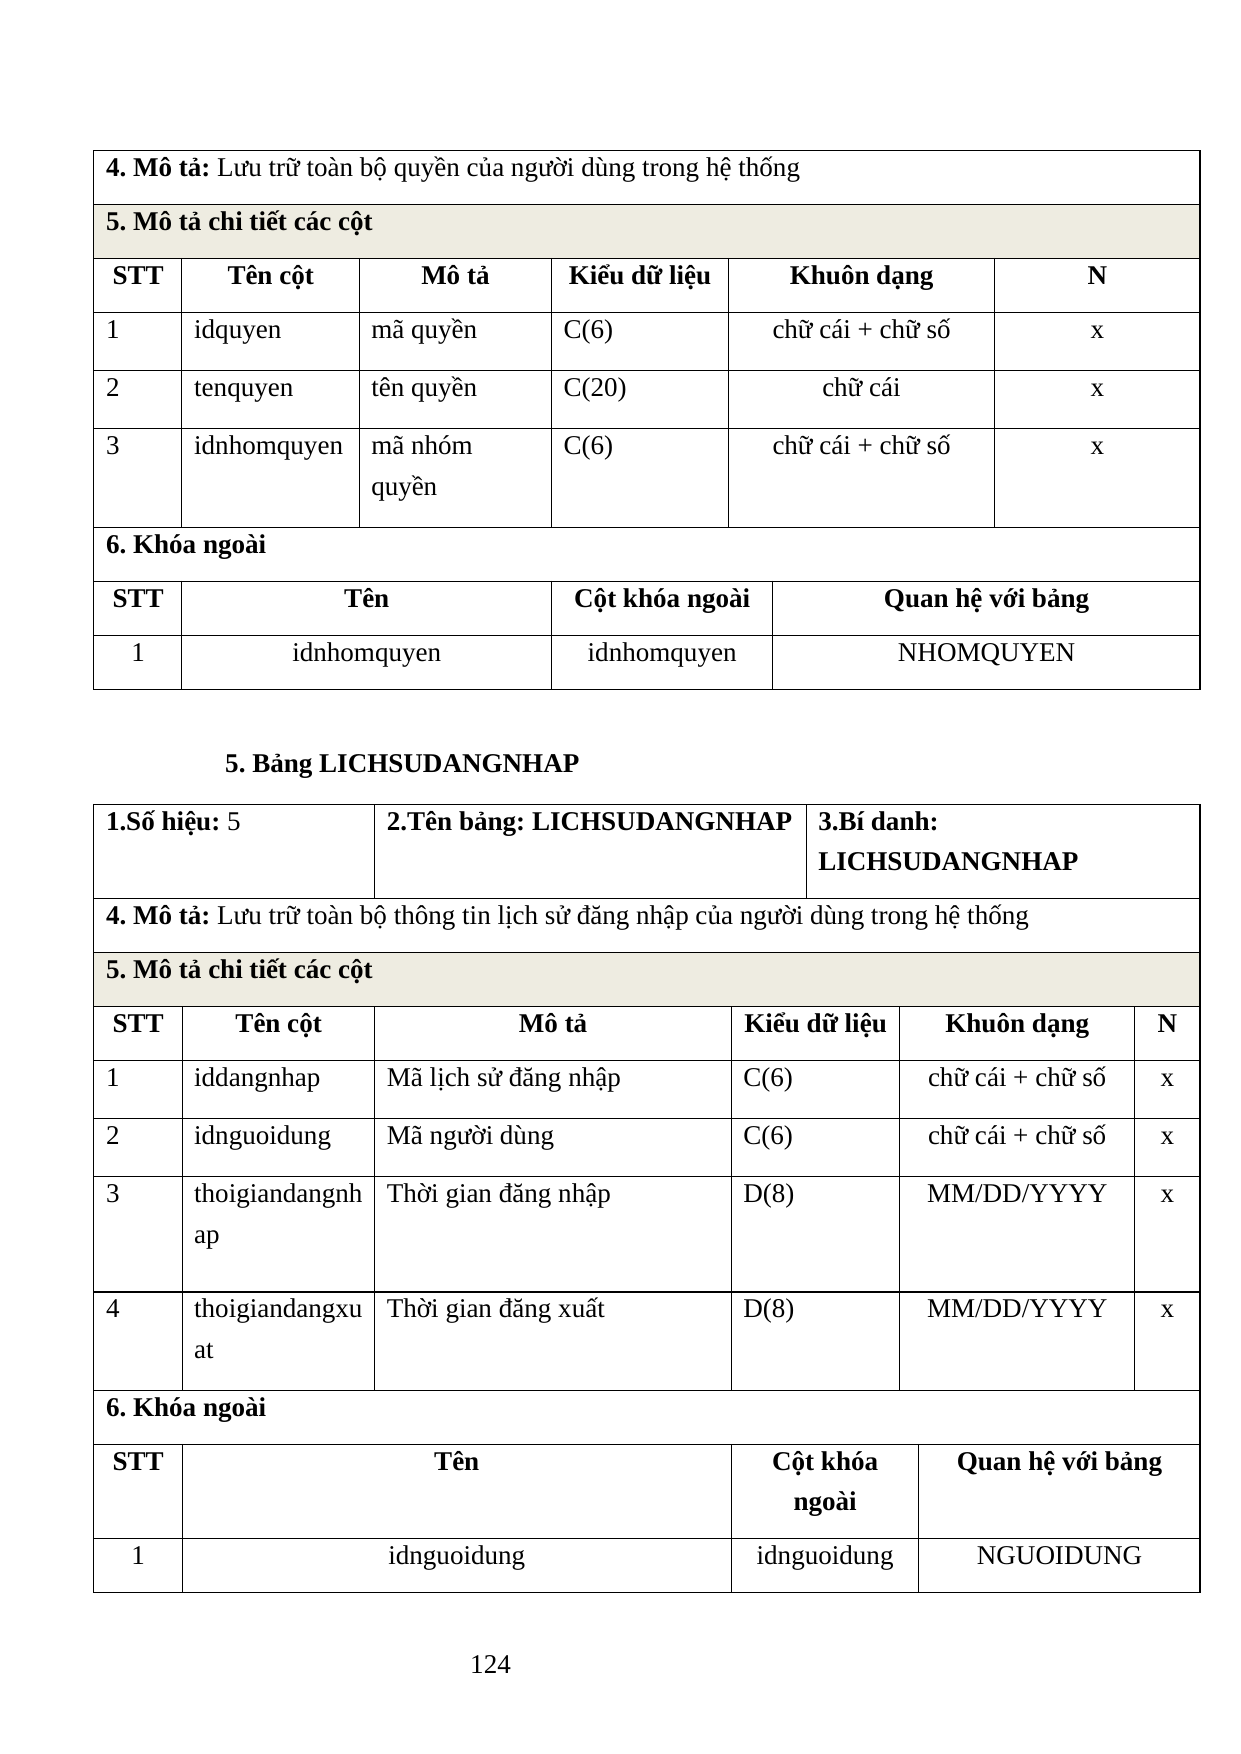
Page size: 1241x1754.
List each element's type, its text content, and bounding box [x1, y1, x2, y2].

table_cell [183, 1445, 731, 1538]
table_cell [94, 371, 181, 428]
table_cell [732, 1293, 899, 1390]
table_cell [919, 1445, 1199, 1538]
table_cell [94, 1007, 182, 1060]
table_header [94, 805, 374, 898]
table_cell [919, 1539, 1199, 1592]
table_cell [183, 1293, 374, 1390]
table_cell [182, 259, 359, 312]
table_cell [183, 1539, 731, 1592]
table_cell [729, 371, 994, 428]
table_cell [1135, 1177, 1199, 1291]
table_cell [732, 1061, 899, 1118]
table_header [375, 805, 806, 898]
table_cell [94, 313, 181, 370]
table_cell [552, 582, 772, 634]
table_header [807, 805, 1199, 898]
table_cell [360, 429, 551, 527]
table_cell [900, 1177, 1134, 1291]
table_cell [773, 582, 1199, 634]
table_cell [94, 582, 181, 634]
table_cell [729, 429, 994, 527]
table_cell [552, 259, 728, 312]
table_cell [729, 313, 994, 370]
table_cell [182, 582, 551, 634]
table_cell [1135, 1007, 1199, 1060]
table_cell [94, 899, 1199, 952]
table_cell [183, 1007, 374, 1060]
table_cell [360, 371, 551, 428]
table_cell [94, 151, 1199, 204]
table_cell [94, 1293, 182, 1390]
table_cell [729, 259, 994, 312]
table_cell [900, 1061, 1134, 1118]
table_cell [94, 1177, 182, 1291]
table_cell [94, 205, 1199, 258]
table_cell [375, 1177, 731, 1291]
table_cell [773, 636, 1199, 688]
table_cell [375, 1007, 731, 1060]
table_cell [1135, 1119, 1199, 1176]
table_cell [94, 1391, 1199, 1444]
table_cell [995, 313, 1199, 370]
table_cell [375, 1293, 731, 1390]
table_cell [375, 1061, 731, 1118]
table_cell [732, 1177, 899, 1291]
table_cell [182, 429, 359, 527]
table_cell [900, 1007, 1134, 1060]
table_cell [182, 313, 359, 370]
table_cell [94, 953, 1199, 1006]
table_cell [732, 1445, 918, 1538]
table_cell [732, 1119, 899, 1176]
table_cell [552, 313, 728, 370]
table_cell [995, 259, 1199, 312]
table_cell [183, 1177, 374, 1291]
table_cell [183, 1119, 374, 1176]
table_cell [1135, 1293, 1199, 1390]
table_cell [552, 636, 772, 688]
list Bảng LICHSUDANGNHAP [225, 747, 1090, 778]
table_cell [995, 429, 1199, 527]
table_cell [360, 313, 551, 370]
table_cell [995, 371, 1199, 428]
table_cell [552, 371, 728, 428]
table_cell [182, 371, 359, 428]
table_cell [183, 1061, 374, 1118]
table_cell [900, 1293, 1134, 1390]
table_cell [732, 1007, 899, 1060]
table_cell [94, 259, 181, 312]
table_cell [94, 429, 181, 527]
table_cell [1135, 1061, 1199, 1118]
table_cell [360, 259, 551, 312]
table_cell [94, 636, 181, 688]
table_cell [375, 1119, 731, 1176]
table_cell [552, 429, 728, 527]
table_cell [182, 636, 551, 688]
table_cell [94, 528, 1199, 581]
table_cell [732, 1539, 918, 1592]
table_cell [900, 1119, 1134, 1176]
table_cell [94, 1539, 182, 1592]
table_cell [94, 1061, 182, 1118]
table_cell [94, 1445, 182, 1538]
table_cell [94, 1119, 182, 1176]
